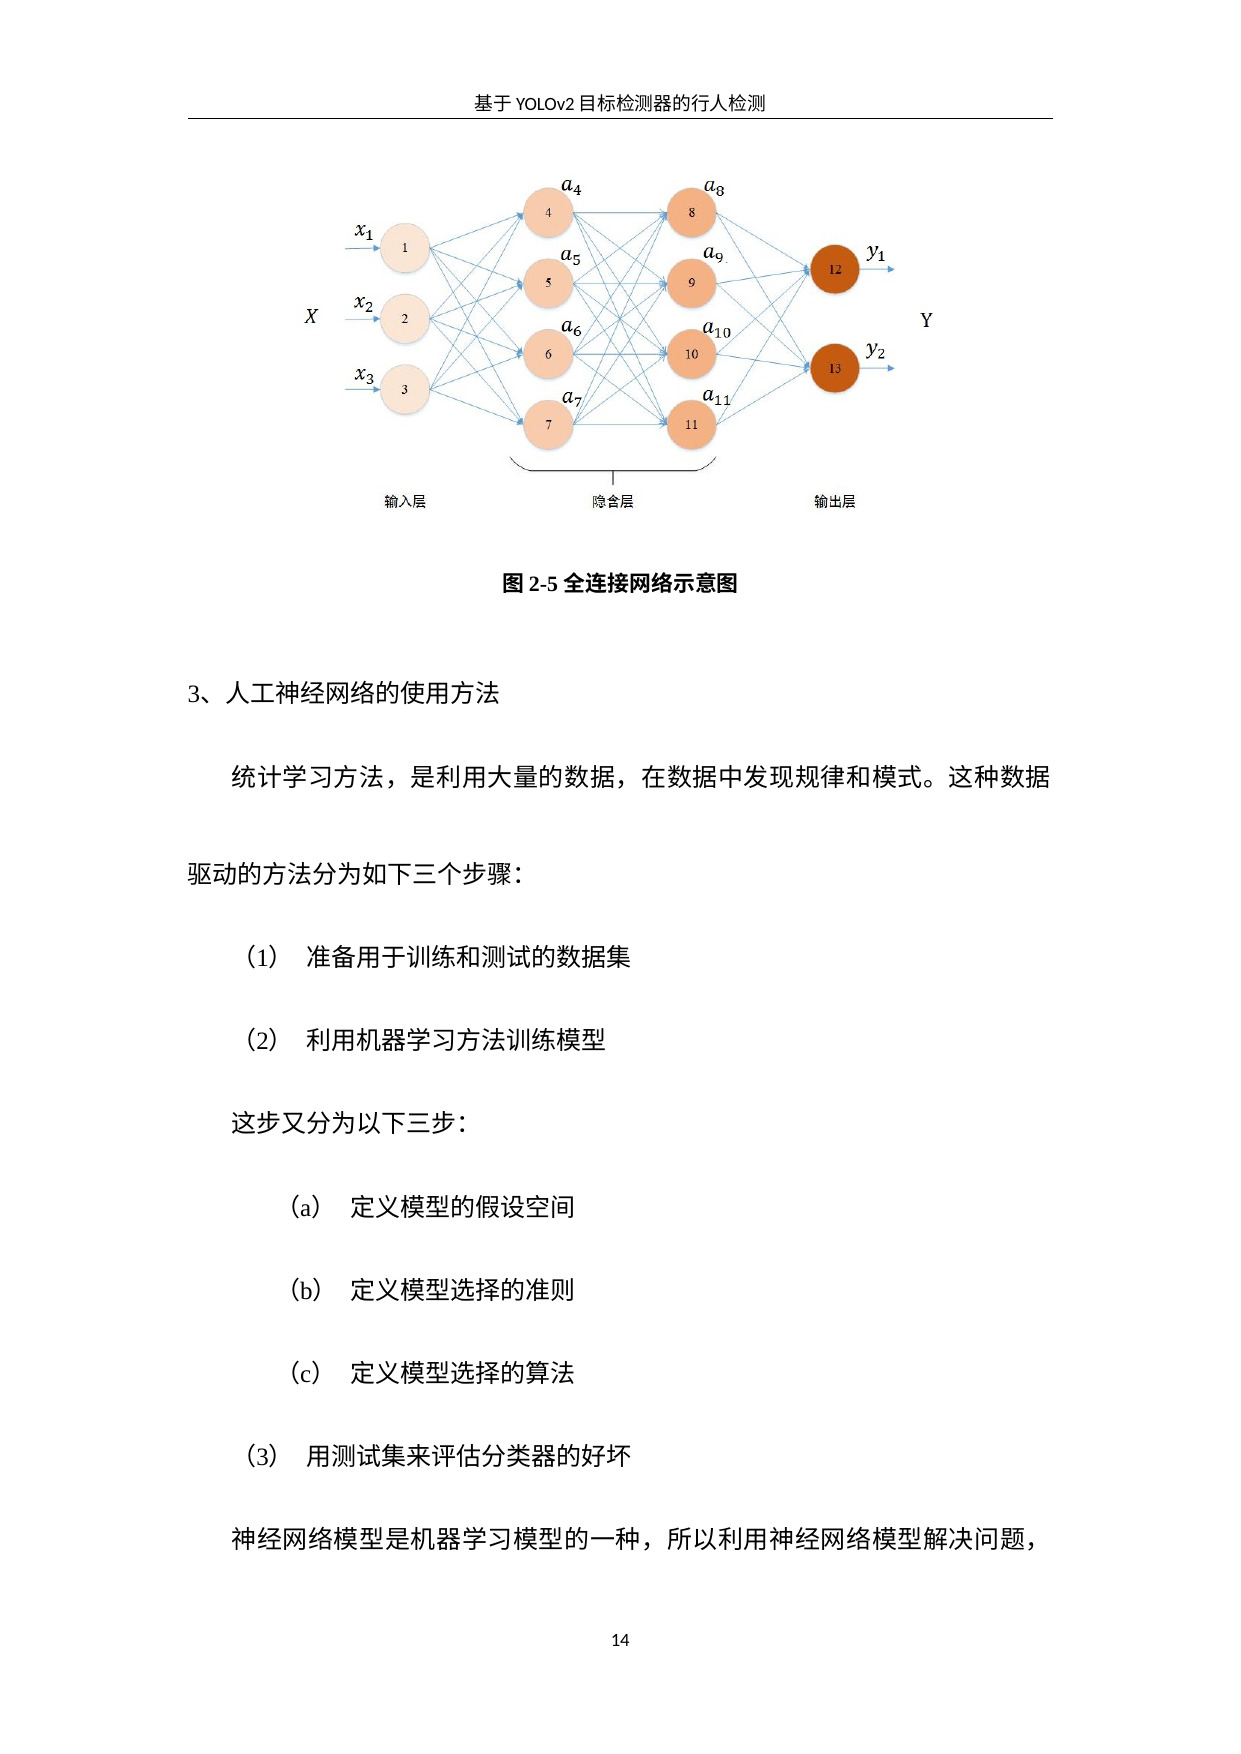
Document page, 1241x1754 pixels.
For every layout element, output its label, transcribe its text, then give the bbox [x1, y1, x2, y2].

list 用测试集来评估分类器的好坏 [231, 1422, 1053, 1487]
text 统计学习方法，是利用大量的数据，在数据中发现规律和模式。这种数据驱动的方法分为如下三个步骤： [187, 743, 1053, 905]
list 准备用于训练和测试的数据集 [231, 923, 1053, 988]
list 定义模型的假设空间 [275, 1173, 1053, 1238]
text 这步又分为以下三步： [187, 1089, 1053, 1154]
text 图 2-5 全连接网络示意图 [187, 565, 1053, 598]
list 定义模型选择的准则 [275, 1256, 1053, 1321]
picture [286, 162, 955, 530]
list 定义模型选择的算法 [275, 1339, 1053, 1404]
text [187, 1505, 1053, 1570]
text 3、人工神经网络的使用方法 [187, 659, 1053, 724]
list 利用机器学习方法训练模型 [231, 1006, 1053, 1071]
